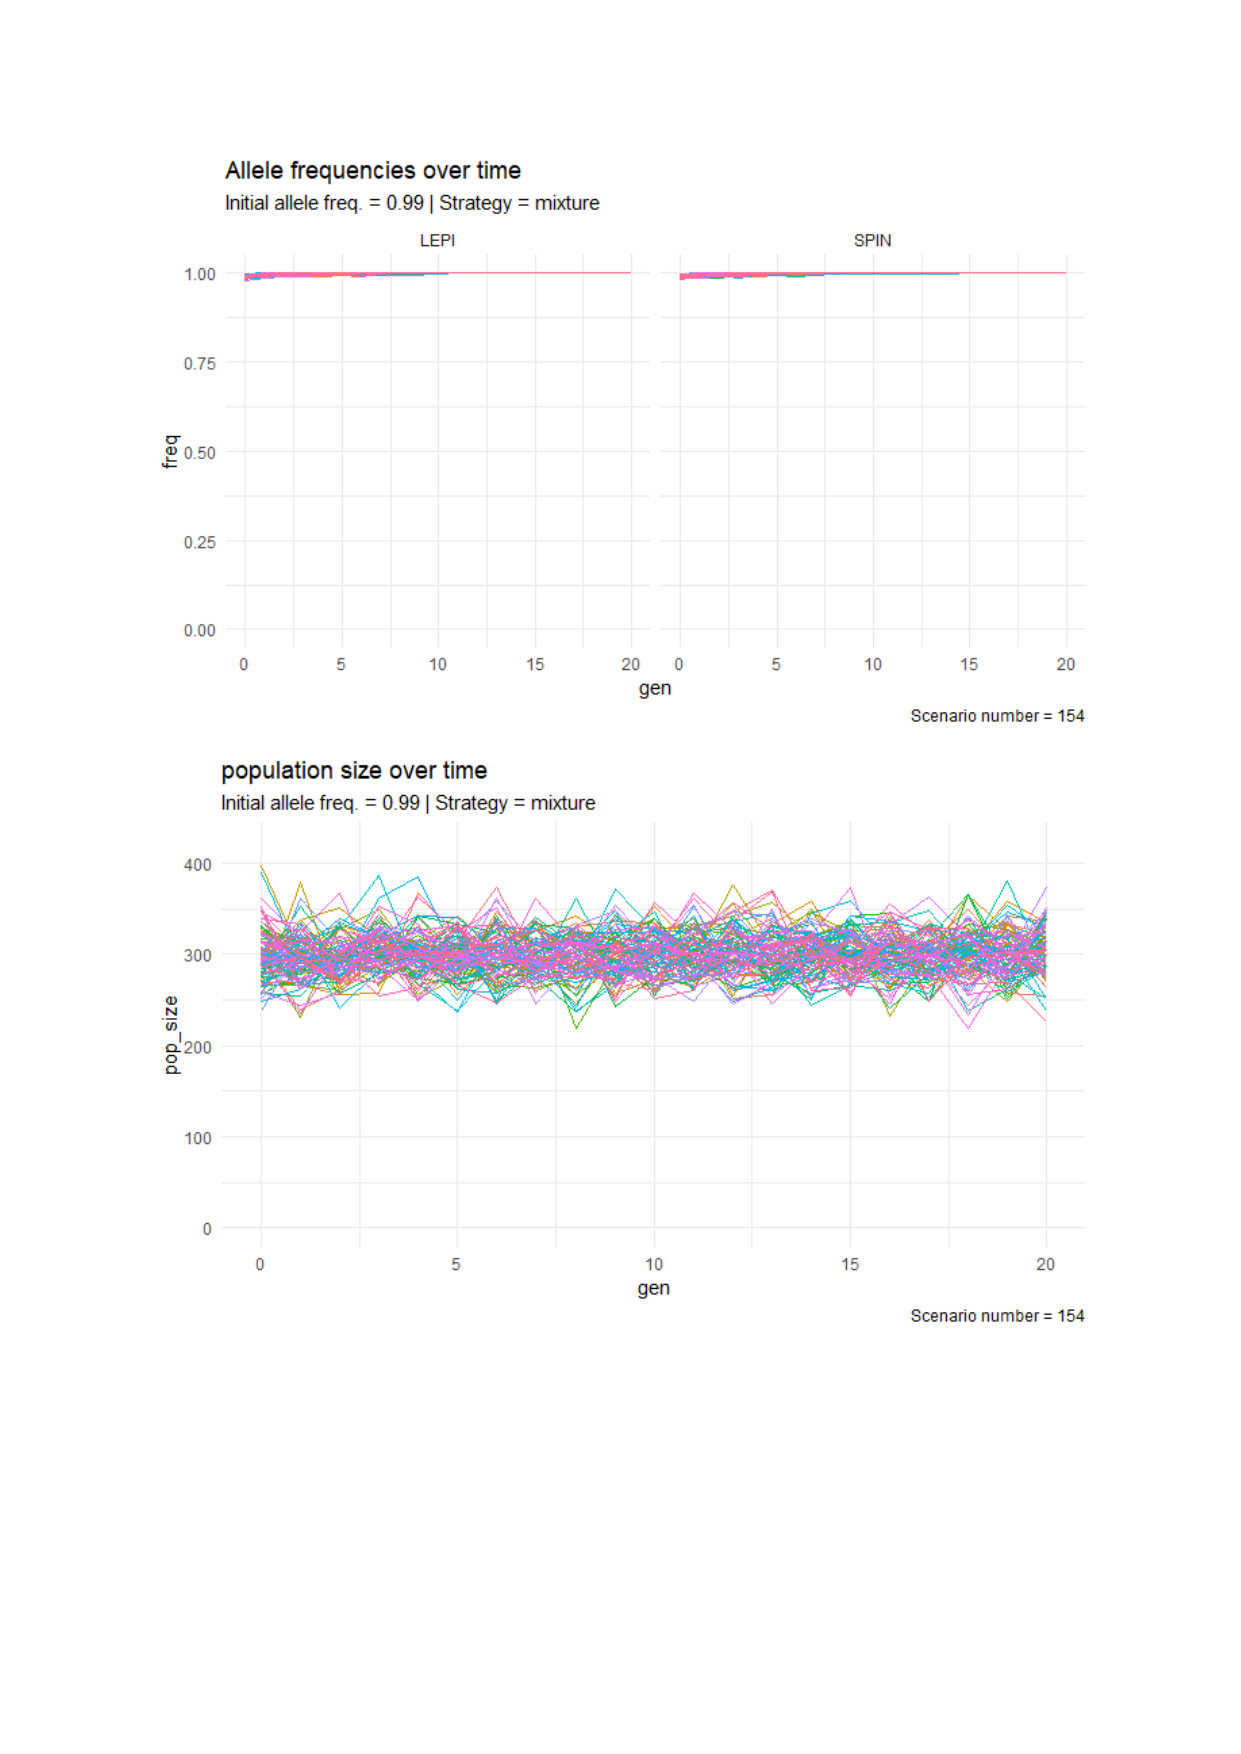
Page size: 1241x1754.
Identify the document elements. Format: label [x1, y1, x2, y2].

picture [150, 749, 1096, 1334]
picture [150, 150, 1096, 734]
